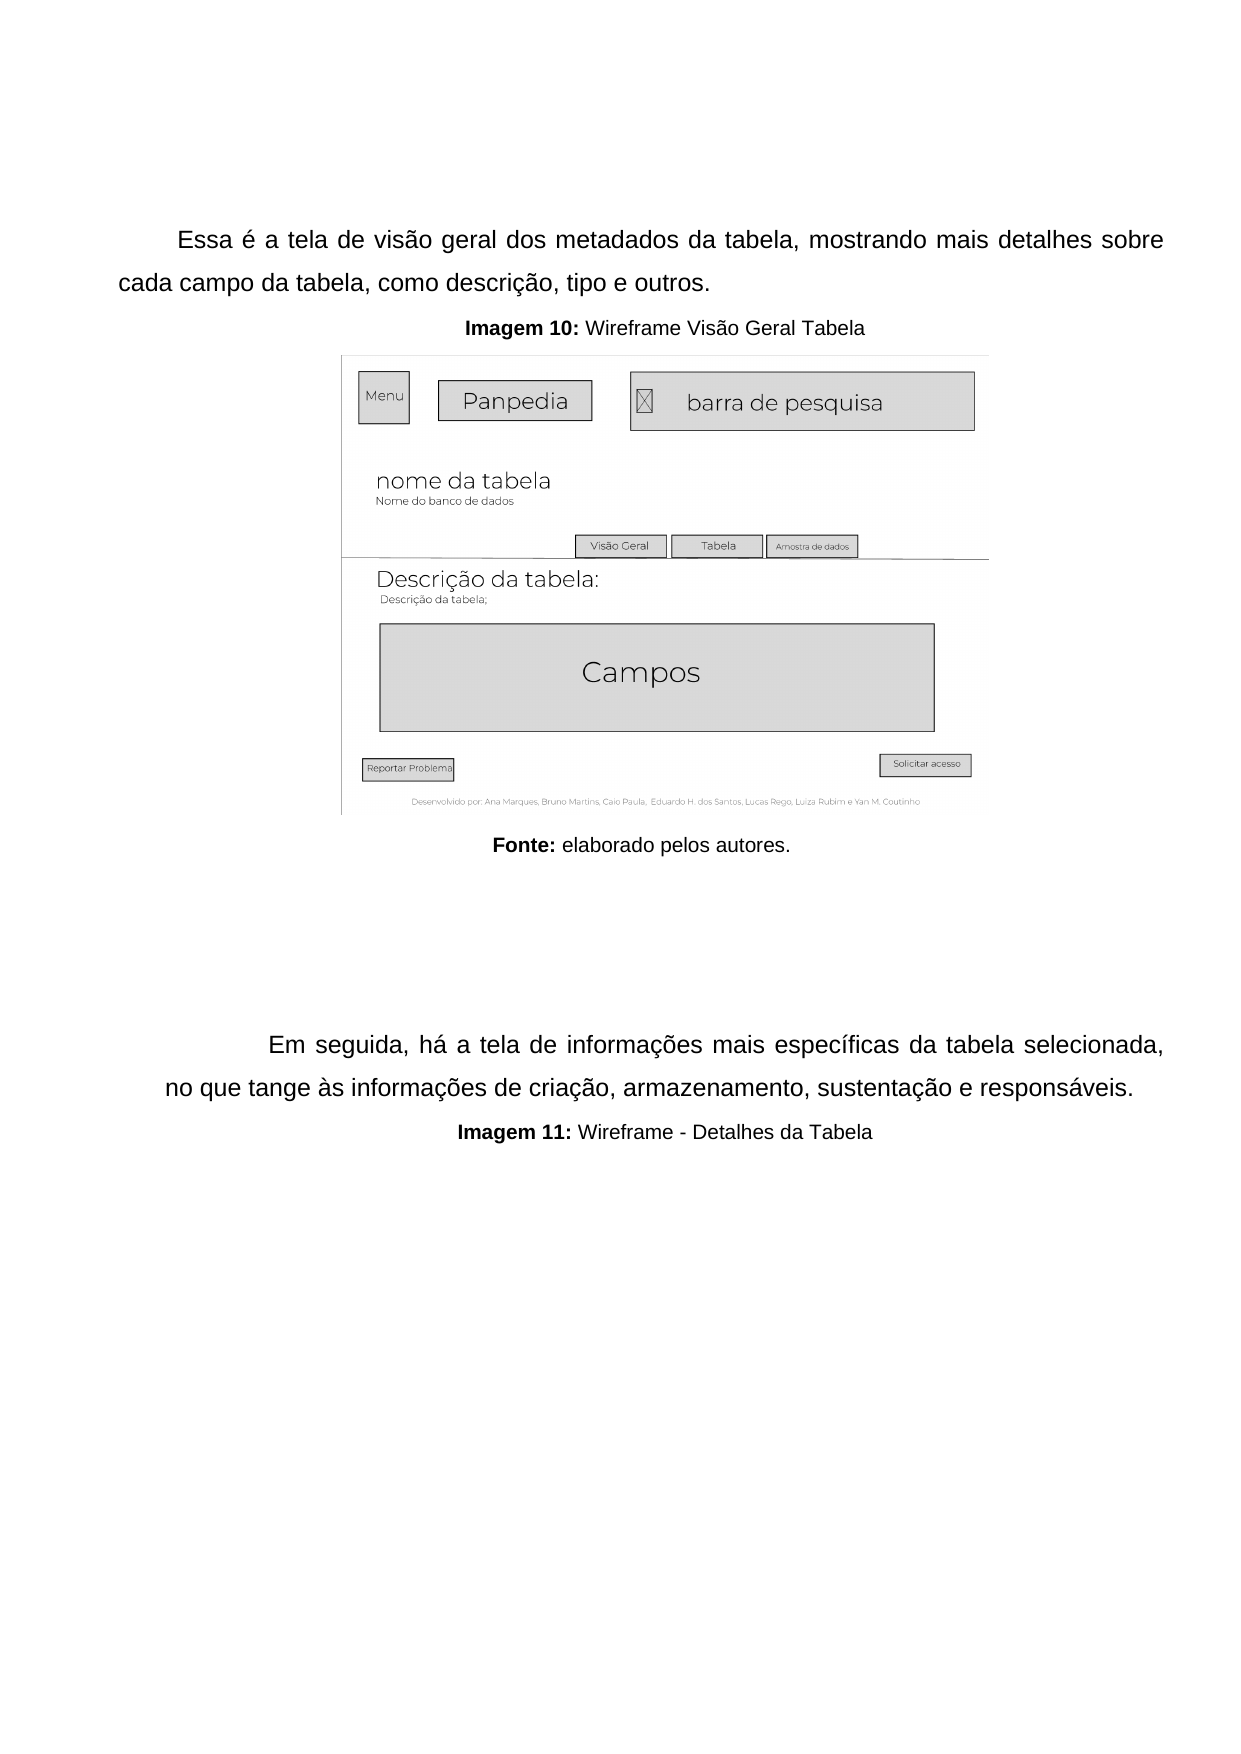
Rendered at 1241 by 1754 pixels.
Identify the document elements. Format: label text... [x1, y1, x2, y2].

picture [341, 355, 989, 815]
text Fonte: elaborado pelos autores. [118, 833, 1165, 857]
text Imagem 10: Wireframe Visão Geral Tabela [165, 315, 1165, 339]
text Imagem 11: Wireframe - Detalhes da Tabela [165, 1120, 1165, 1144]
text Em seguida, há a tela de informações mais específicas da tabela selecionada, no que tange às informações de criação, armazenamento, sustentação e responsáveis. [165, 1029, 1165, 1101]
text Essa é a tela de visão geral dos metadados da tabela, mostrando mais detalhes sobre cada campo da tabela, como descrição, tipo e outros. [118, 225, 1165, 297]
